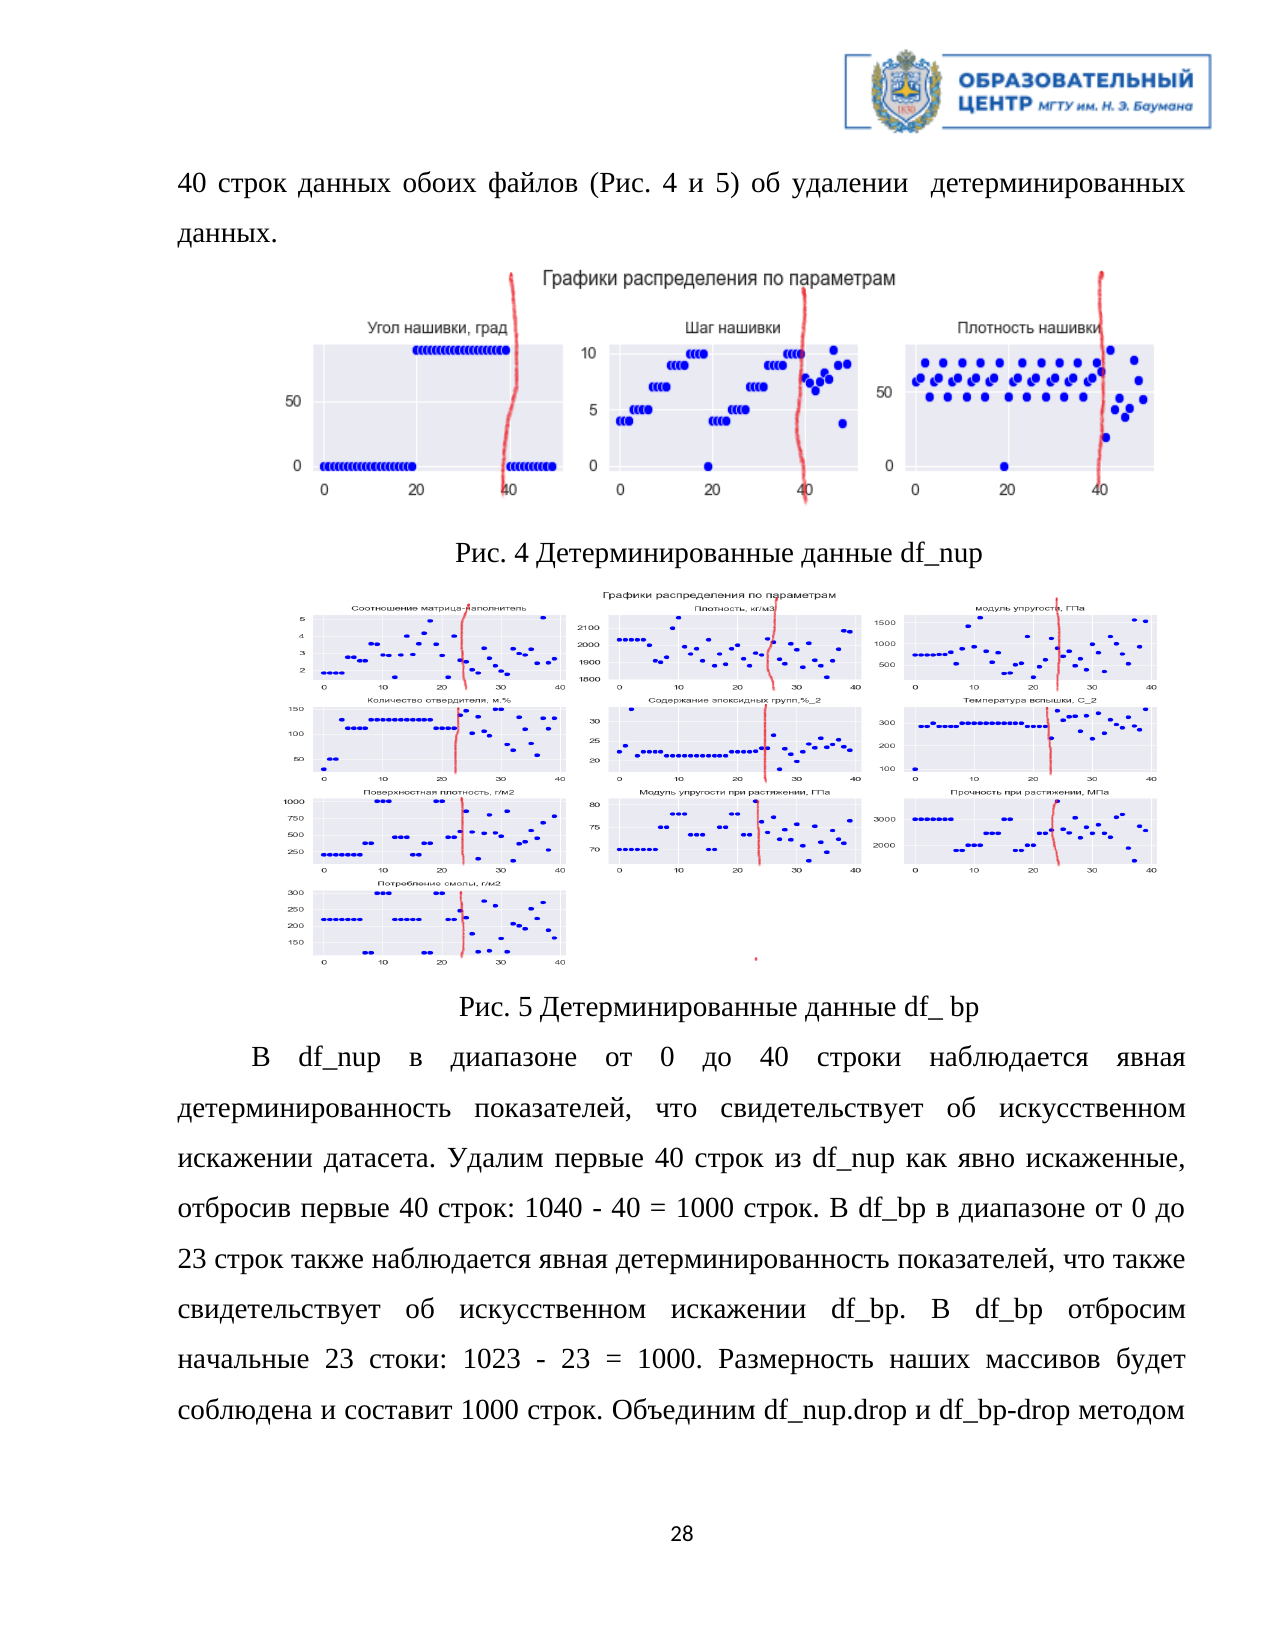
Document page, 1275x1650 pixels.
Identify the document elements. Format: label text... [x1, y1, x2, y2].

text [177, 1039, 1186, 1425]
picture [270, 585, 1168, 973]
picture [814, 26, 1262, 149]
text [177, 118, 1186, 249]
picture [267, 265, 1170, 518]
text Рис. 5 Детерминированные данные df_ bp [177, 989, 1186, 1023]
text Рис. 4 Детерминированные данные df_nup [177, 535, 1186, 568]
